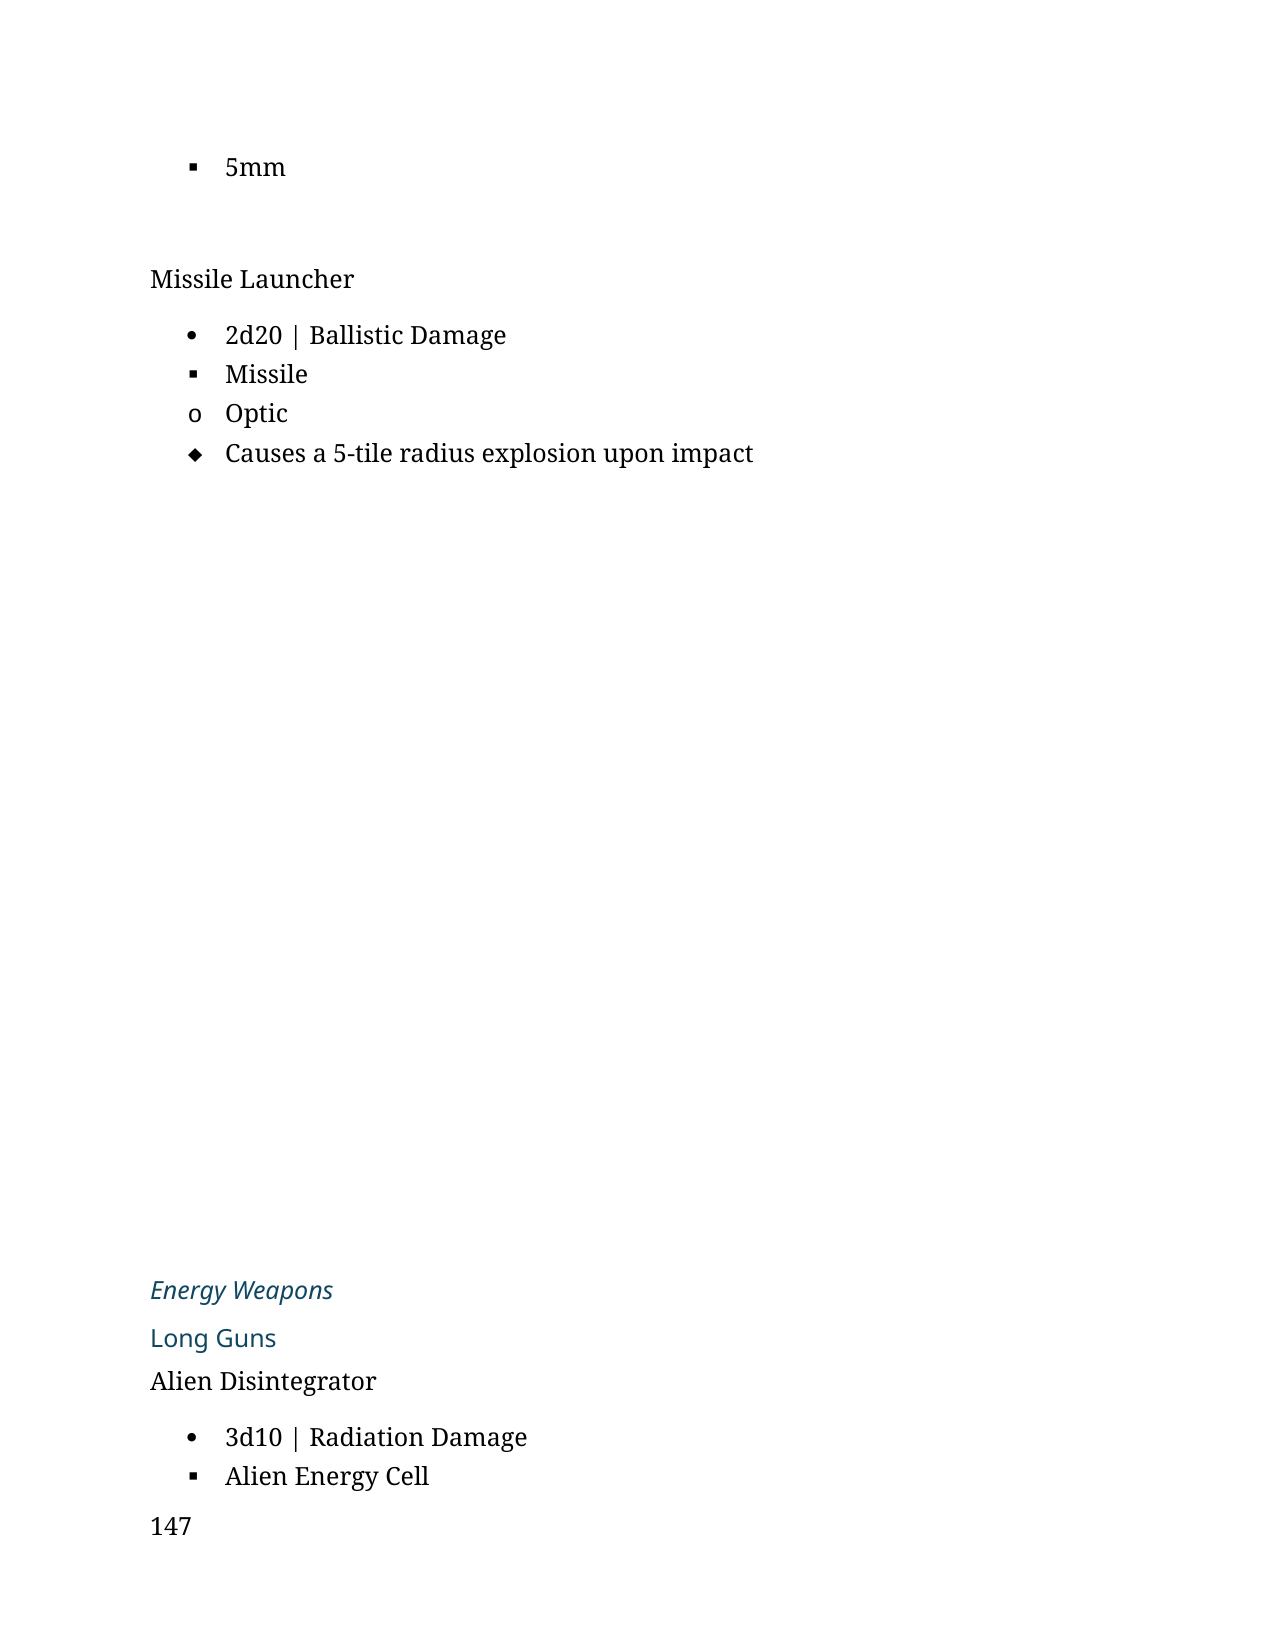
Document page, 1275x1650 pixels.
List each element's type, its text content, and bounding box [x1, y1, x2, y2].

list Causes a 5-tile radius explosion upon impact [188, 435, 1125, 469]
list 3d10 | Radiation Damage [187, 1419, 1125, 1453]
text Missile Launcher [150, 262, 1125, 296]
text Alien Disintegrator [150, 1363, 1125, 1398]
subtitle Energy Weapons [150, 1273, 1125, 1307]
list 2d20 | Ballistic Damage [187, 317, 1125, 352]
list Missile [187, 357, 1125, 391]
list Optic [187, 396, 1125, 430]
list Alien Energy Cell [187, 1458, 1125, 1493]
list 5mm [187, 150, 1125, 184]
subtitle Long Guns [150, 1320, 1125, 1354]
